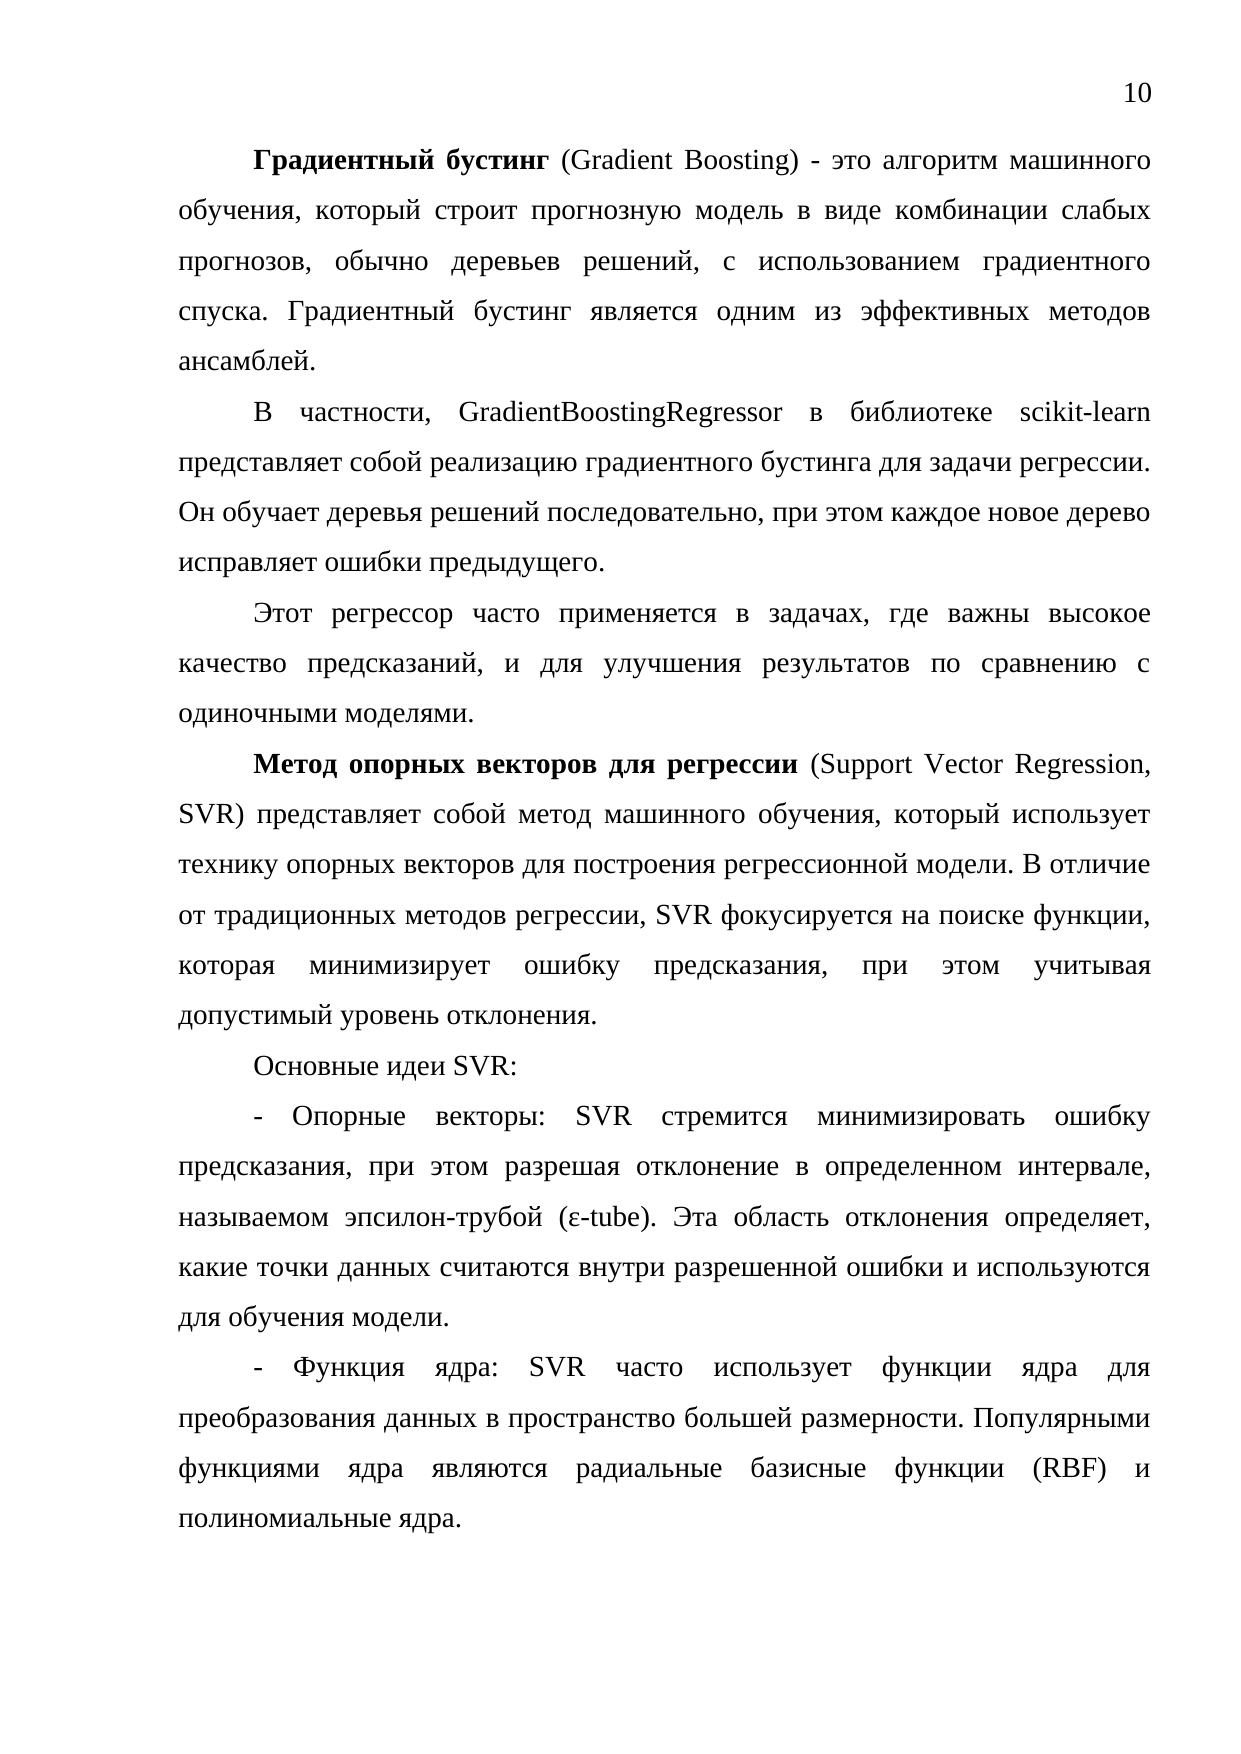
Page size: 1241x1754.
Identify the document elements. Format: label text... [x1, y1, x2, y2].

text В частности, GradientBoostingRegressor в библиотеке scikit-learn представляет собой реализацию градиентного бустинга для задачи регрессии. Он обучает деревья решений последовательно, при этом каждое новое дерево исправляет ошибки предыдущего. [178, 394, 1152, 578]
text Этот регрессор часто применяется в задачах, где важны высокое качество предсказаний, и для улучшения результатов по сравнению с одиночными моделями. [178, 595, 1152, 729]
text Метод опорных векторов для регрессии (Support Vector Regression, SVR) представляет собой метод машинного обучения, который использует технику опорных векторов для построения регрессионной модели. В отличие от традиционных методов регрессии, SVR фокусируется на поиске функции, которая минимизирует ошибку предсказания, при этом учитывая допустимый уровень отклонения. [178, 746, 1152, 1031]
text - Функция ядра: SVR часто использует функции ядра для преобразования данных в пространство большей размерности. Популярными функциями ядра являются радиальные базисные функции (RBF) и полиномиальные ядра. [178, 1349, 1152, 1534]
text Градиентный бустинг (Gradient Boosting) - это алгоритм машинного обучения, который строит прогнозную модель в виде комбинации слабых прогнозов, обычно деревьев решений, с использованием градиентного спуска. Градиентный бустинг является одним из эффективных методов ансамблей. [178, 142, 1152, 377]
text Основные идеи SVR: [178, 1048, 1152, 1081]
text - Опорные векторы: SVR стремится минимизировать ошибку предсказания, при этом разрешая отклонение в определенном интервале, называемом эпсилон-трубой (ε-tube). Эта область отклонения определяет, какие точки данных считаются внутри разрешенной ошибки и используются для обучения модели. [178, 1098, 1152, 1333]
